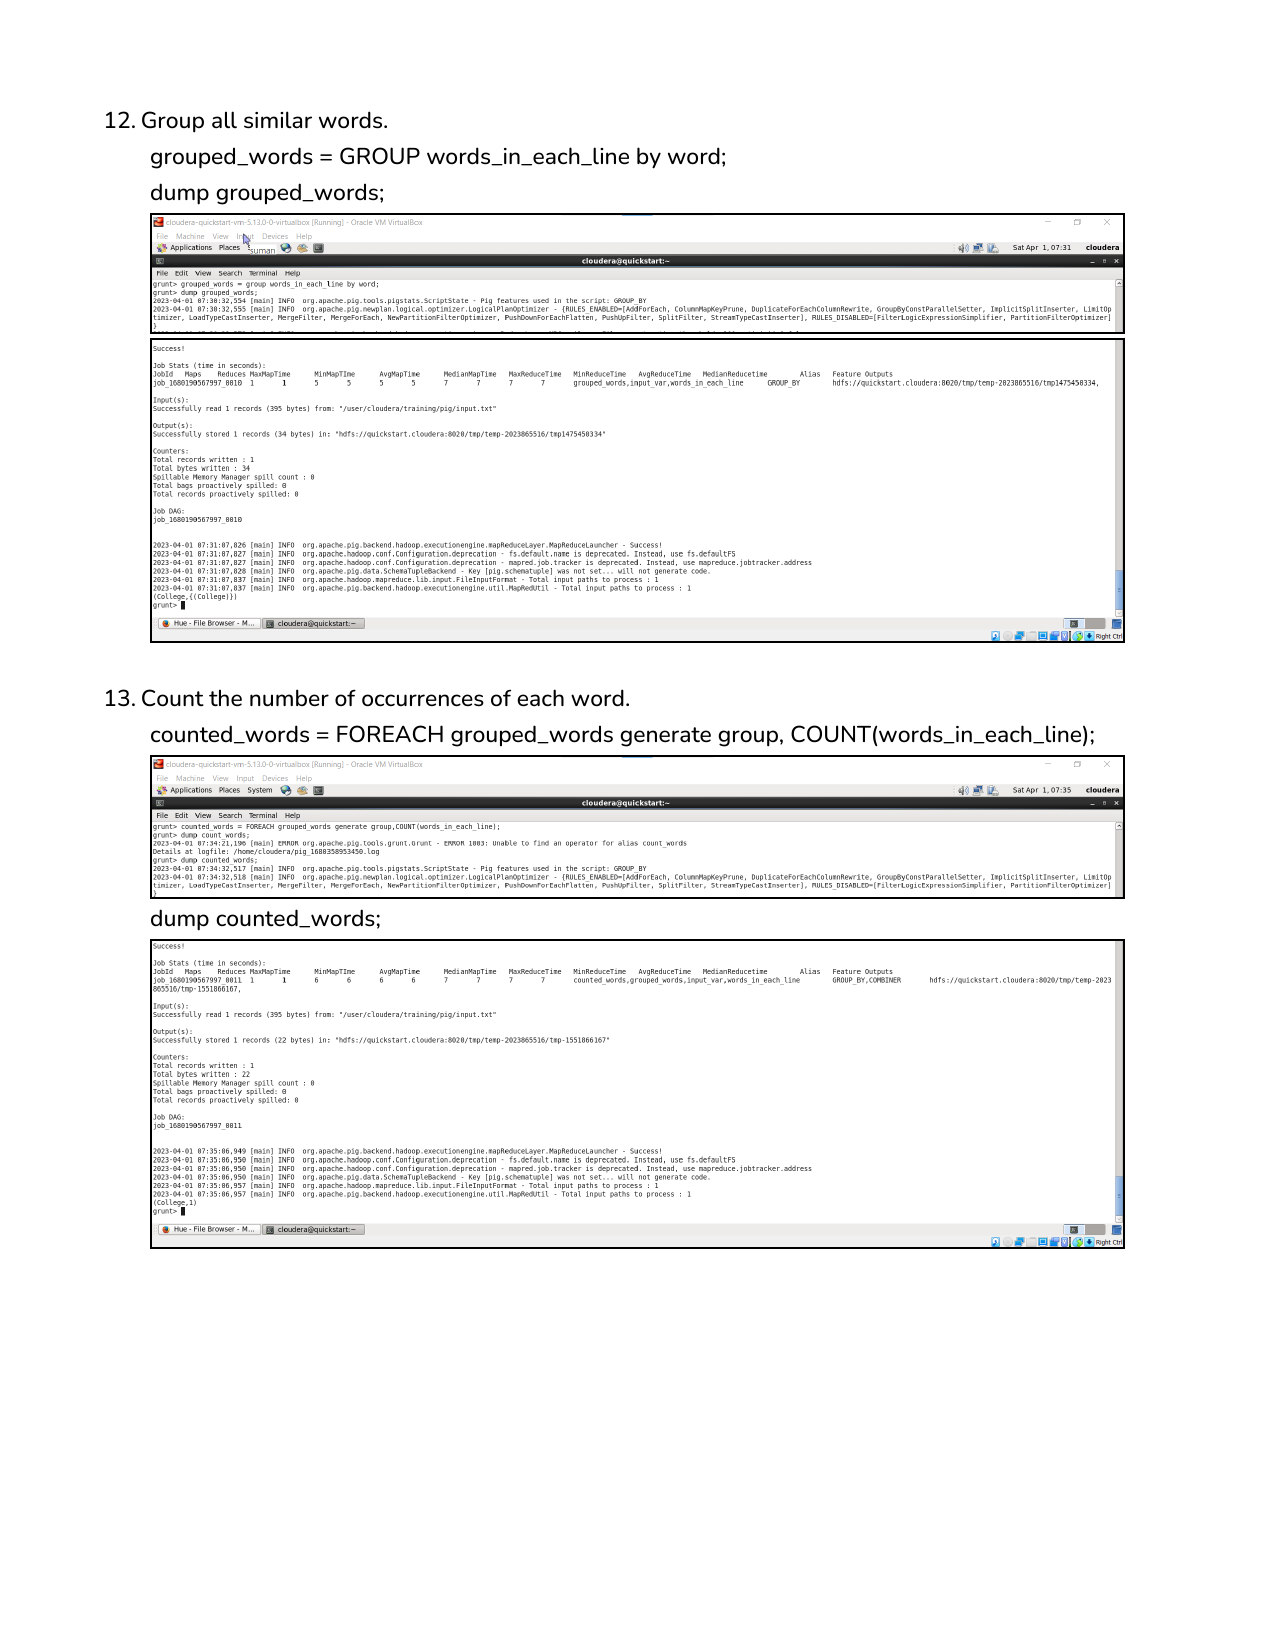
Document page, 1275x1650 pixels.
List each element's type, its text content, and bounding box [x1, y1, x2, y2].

picture [152, 215, 1123, 332]
picture [152, 941, 1123, 1247]
text counted_words = FOREACH grouped_words generate group, COUNT(words_in_each_line); [150, 719, 1125, 750]
picture [152, 757, 1123, 897]
list Count the number of occurrences of each word. [103, 683, 1125, 714]
picture [152, 340, 1123, 641]
list Group all similar words. [103, 105, 1125, 136]
text grouped_words = GROUP words_in_each_line by word; [150, 141, 1125, 172]
text dump counted_words; [150, 903, 1125, 934]
text dump grouped_words; [150, 177, 1125, 208]
